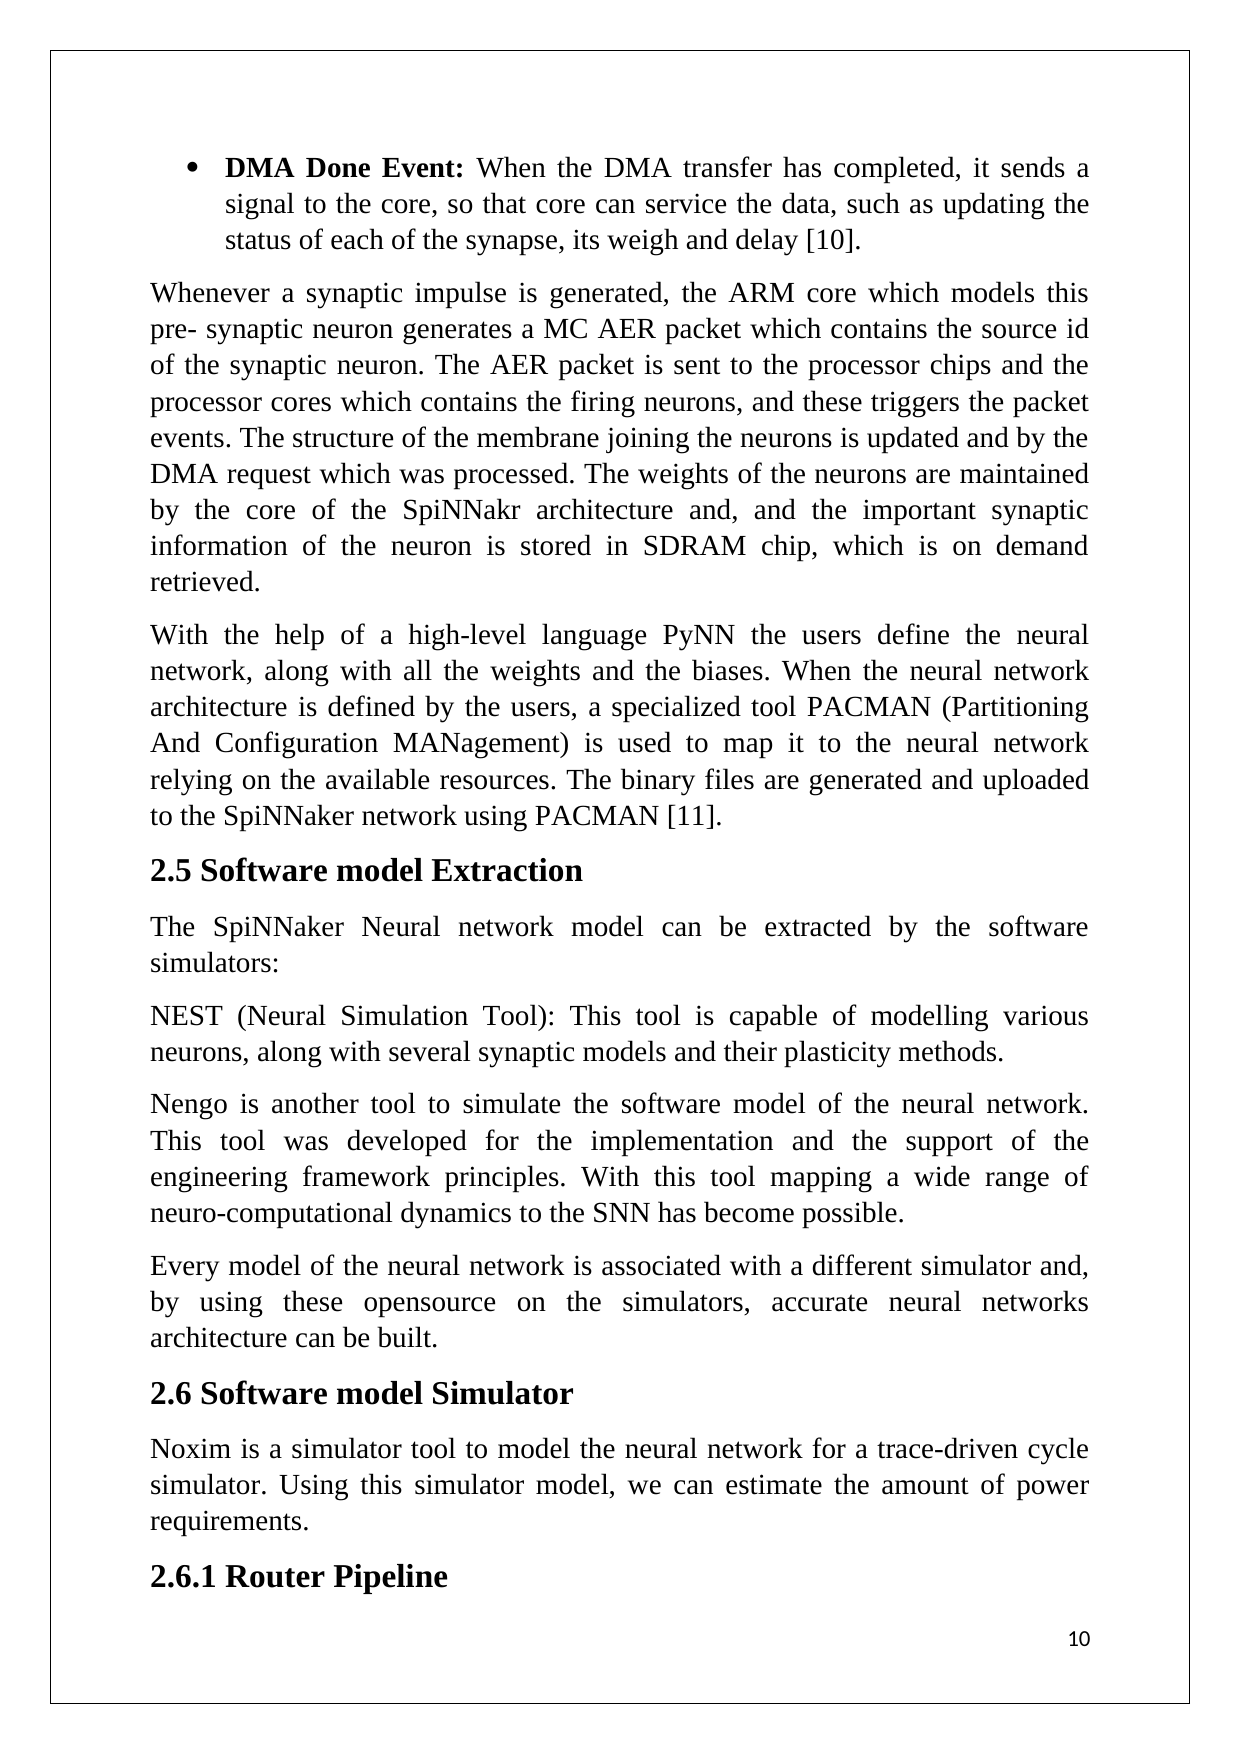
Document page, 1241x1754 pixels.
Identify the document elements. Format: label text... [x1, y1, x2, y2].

text 2.6.1 Router Pipeline [150, 1556, 1090, 1594]
text Every model of the neural network is associated with a different simulator and, by using these opensource on the simulators, accurate neural networks architecture can be built. [150, 1248, 1090, 1354]
text Nengo is another tool to simulate the software model of the neural network. This tool was developed for the implementation and the support of the engineering framework principles. With this tool mapping a wide range of neuro-computational dynamics to the SNN has become possible. [150, 1087, 1090, 1229]
text Noxim is a simulator tool to model the neural network for a trace-driven cycle simulator. Using this simulator model, we can estimate the amount of power requirements. [150, 1431, 1090, 1537]
text The SpiNNaker Neural network model can be extracted by the software simulators: [150, 909, 1090, 978]
text 2.6 Software model Simulator [150, 1373, 1090, 1411]
list DMA Done Event: When the DMA transfer has completed, it sends a signal to the core, so that core can service the data, such as updating the status of each of the synapse, its weigh and delay [10]. [187, 150, 1090, 256]
text Whenever a synaptic impulse is generated, the ARM core which models this pre- synaptic neuron generates a MC AER packet which contains the source id of the synaptic neuron. The AER packet is sent to the processor chips and the processor cores which contains the firing neurons, and these triggers the packet events. The structure of the membrane joining the neurons is updated and by the DMA request which was processed. The weights of the neurons are maintained by the core of the SpiNNakr architecture and, and the important synaptic information of the neuron is stored in SDRAM chip, which is on demand retrieved. [150, 275, 1090, 598]
text With the help of a high-level language PyNN the users define the neural network, along with all the weights and the biases. When the neural network architecture is defined by the users, a specialized tool PACMAN (Partitioning And Configuration MANagement) is used to map it to the neural network relying on the available resources. The binary files are generated and uploaded to the SpiNNaker network using PACMAN [11]. [150, 617, 1090, 831]
text 2.5 Software model Extraction [150, 851, 1090, 889]
text NEST (Neural Simulation Tool): This tool is capable of modelling various neurons, along with several synaptic models and their plasticity methods. [150, 998, 1090, 1067]
